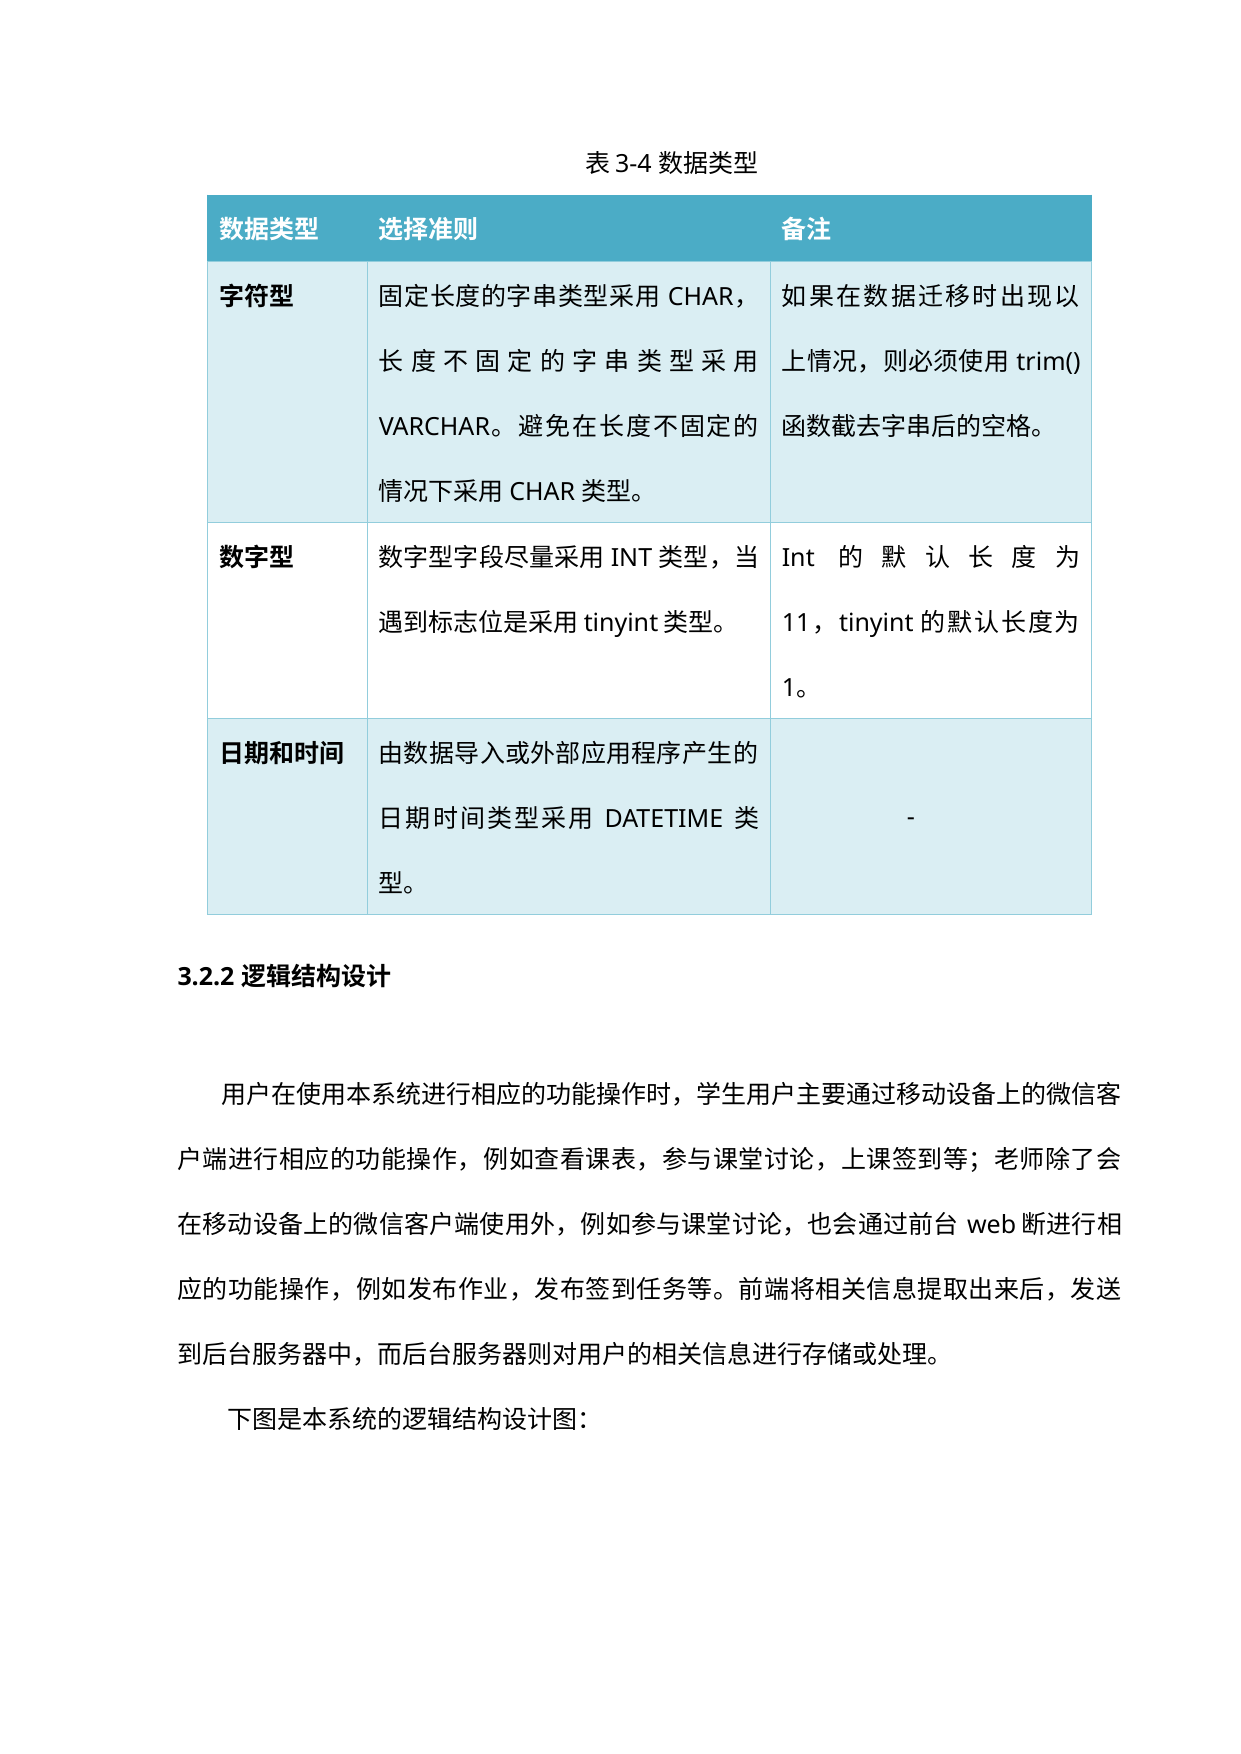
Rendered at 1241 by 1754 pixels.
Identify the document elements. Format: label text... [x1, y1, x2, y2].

text 下图是本系统的逻辑结构设计图： [177, 1385, 1122, 1450]
table_cell 由数据导入或外部应用程序产生的日期时间类型采用 DATETIME 类型。 [368, 719, 770, 914]
table_cell Int的默认长度为11，tinyint的默认长度为1。 [771, 523, 1091, 718]
table_header 选择准则 [367, 196, 770, 261]
text 表3-4 数据类型 [221, 129, 1122, 194]
table_cell - [771, 719, 1091, 914]
table_header 数据类型 [208, 196, 367, 261]
table_cell 数字型 [208, 523, 367, 718]
table_cell 字符型 [208, 262, 367, 522]
table_cell 如果在数据迁移时出现以上情况，则必须使用 trim()函数截去字串后的空格。 [771, 262, 1091, 522]
table_cell 数字型字段尽量采用 INT 类型，当遇到标志位是采用tinyint类型。 [368, 523, 770, 718]
table_cell 日期和时间 [208, 719, 367, 914]
subtitle 3.2.2 逻辑结构设计 [177, 942, 1122, 1007]
table_cell 固定长度的字串类型采用 CHAR，长度不固定的字串类型采用 VARCHAR。避免在长度不固定的情况下采用 CHAR 类型。 [368, 262, 770, 522]
text 用户在使用本系统进行相应的功能操作时，学生用户主要通过移动设备上的微信客户端进行相应的功能操作，例如查看课表，参与课堂讨论，上课签到等；老师除了会在移动设备上的微信客户端使用外，例如参与课堂讨论，也会通过前台web断进行相应的功能操作，例如发布作业，发布签到任务等。前端将相关信息提取出来后，发送到后台服务器中，而后台服务器则对用户的相关信息进行存储或处理。 [177, 1060, 1122, 1385]
table_header 备注 [770, 196, 1091, 261]
